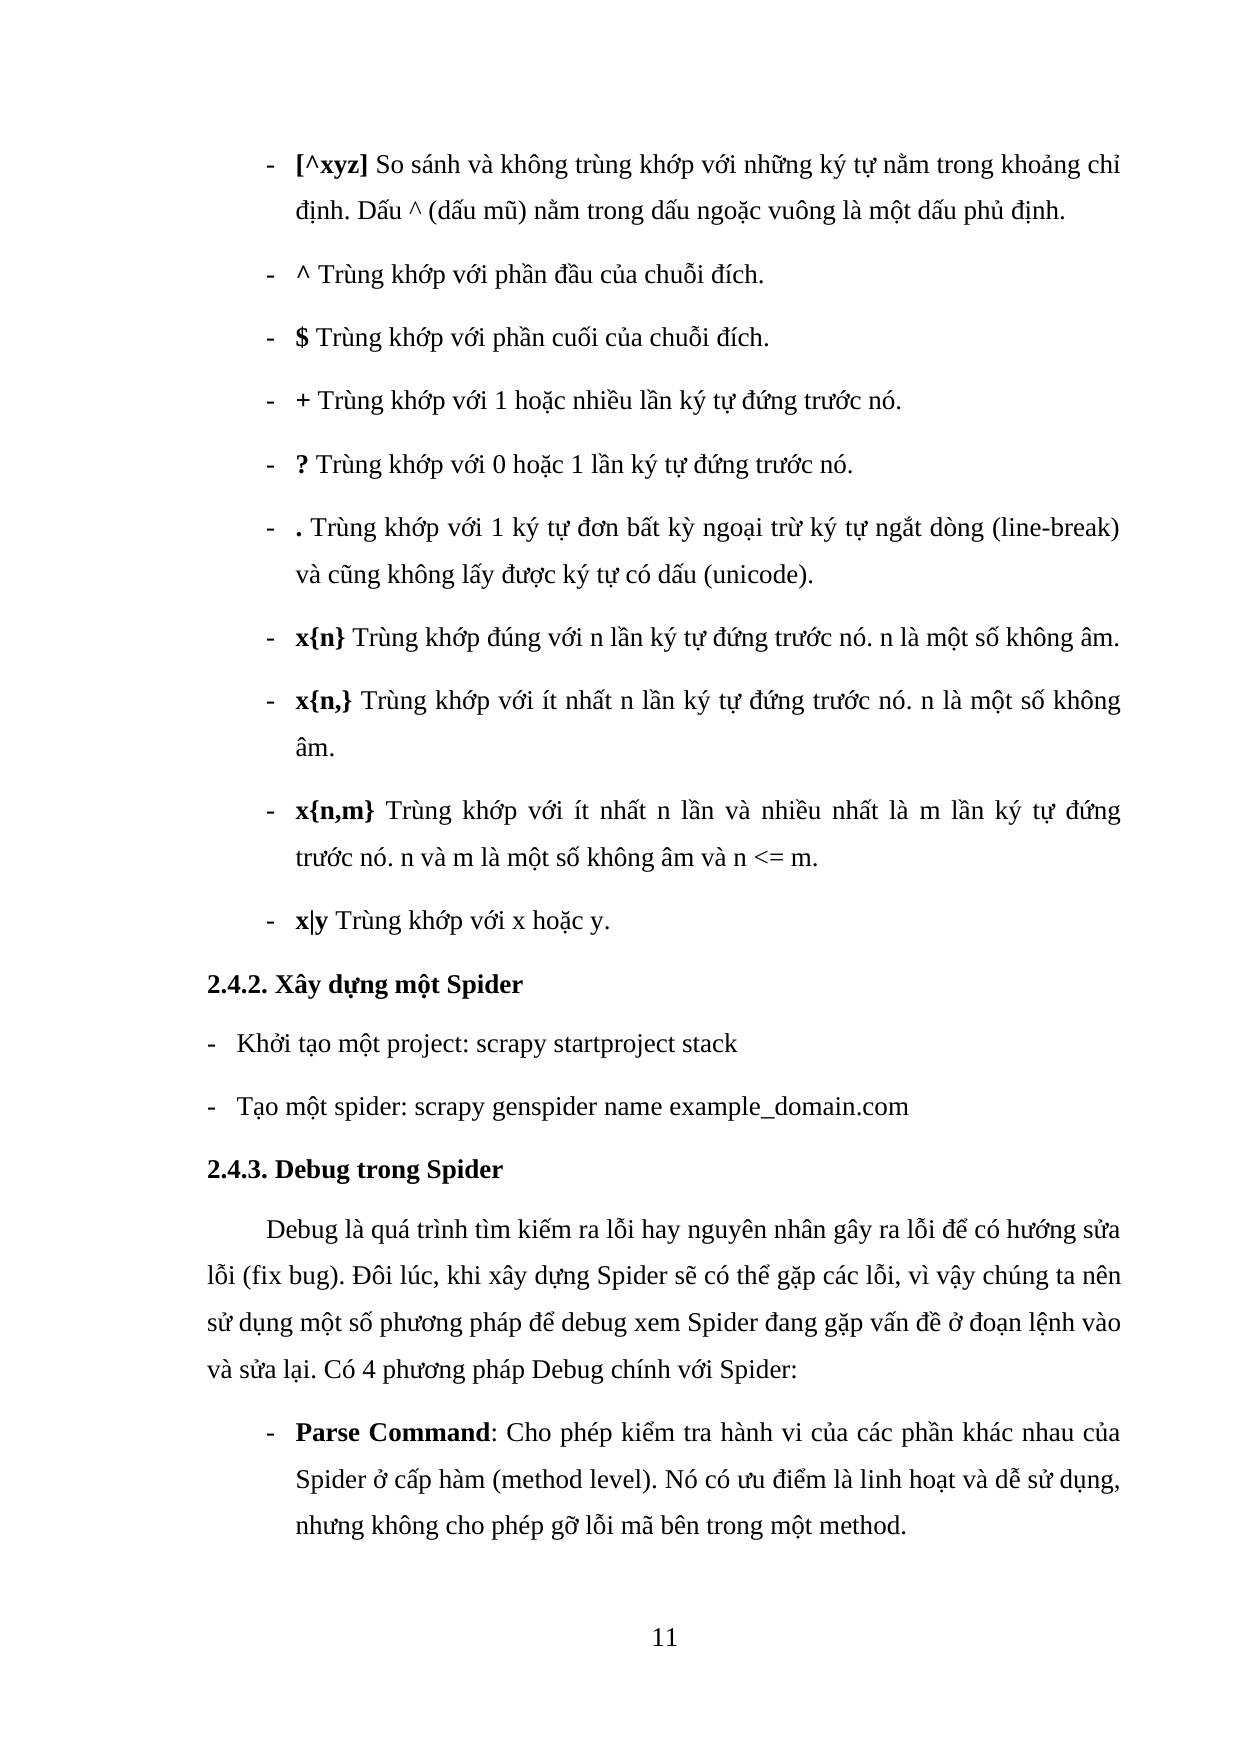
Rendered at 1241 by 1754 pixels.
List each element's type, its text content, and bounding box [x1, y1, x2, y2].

subtitle Debug trong Spider [207, 1153, 1122, 1185]
list + Trùng khớp với 1 hoặc nhiều lần ký tự đứng trước nó. [266, 384, 1122, 416]
list Parse Command: Cho phép kiểm tra hành vi của các phần khác nhau của Spider ở cấp hàm (method level). Nó có ưu điểm là linh hoạt và dễ sử dụng, nhưng không cho phép gỡ lỗi mã bên trong một method. [266, 1416, 1122, 1541]
list x|y Trùng khớp với x hoặc y. [266, 904, 1122, 936]
list [^xyz] So sánh và không trùng khớp với những ký tự nằm trong khoảng chỉ định. Dấu ^ (dấu mũ) nằm trong dấu ngoặc vuông là một dấu phủ định. [266, 148, 1122, 226]
list Khởi tạo một project: scrapy startproject stack [207, 1027, 1122, 1058]
list x{n,} Trùng khớp với ít nhất n lần ký tự đứng trước nó. n là một số không âm. [266, 684, 1122, 762]
subtitle Xây dựng một Spider [207, 968, 1122, 999]
list Tạo một spider: scrapy genspider name example_domain.com [207, 1090, 1122, 1121]
list . Trùng khớp với 1 ký tự đơn bất kỳ ngoại trừ ký tự ngắt dòng (line-break) và cũng không lấy được ký tự có dấu (unicode). [266, 511, 1122, 589]
list x{n} Trùng khớp đúng với n lần ký tự đứng trước nó. n là một số không âm. [266, 621, 1122, 652]
list $ Trùng khớp với phần cuối của chuỗi đích. [266, 321, 1122, 352]
text Debug là quá trình tìm kiếm ra lỗi hay nguyên nhân gây ra lỗi để có hướng sửa lỗi (fix bug). Đôi lúc, khi xây dựng Spider sẽ có thể gặp các lỗi, vì vậy chúng ta nên sử dụng một số phương pháp để debug xem Spider đang gặp vấn đề ở đoạn lệnh vào và sửa lại. Có 4 phương pháp Debug chính với Spider: [207, 1213, 1122, 1384]
list x{n,m} Trùng khớp với ít nhất n lần và nhiều nhất là m lần ký tự đứng trước nó. n và m là một số không âm và n <= m. [266, 794, 1122, 872]
list ? Trùng khớp với 0 hoặc 1 lần ký tự đứng trước nó. [266, 448, 1122, 479]
list ^ Trùng khớp với phần đầu của chuỗi đích. [266, 258, 1122, 289]
